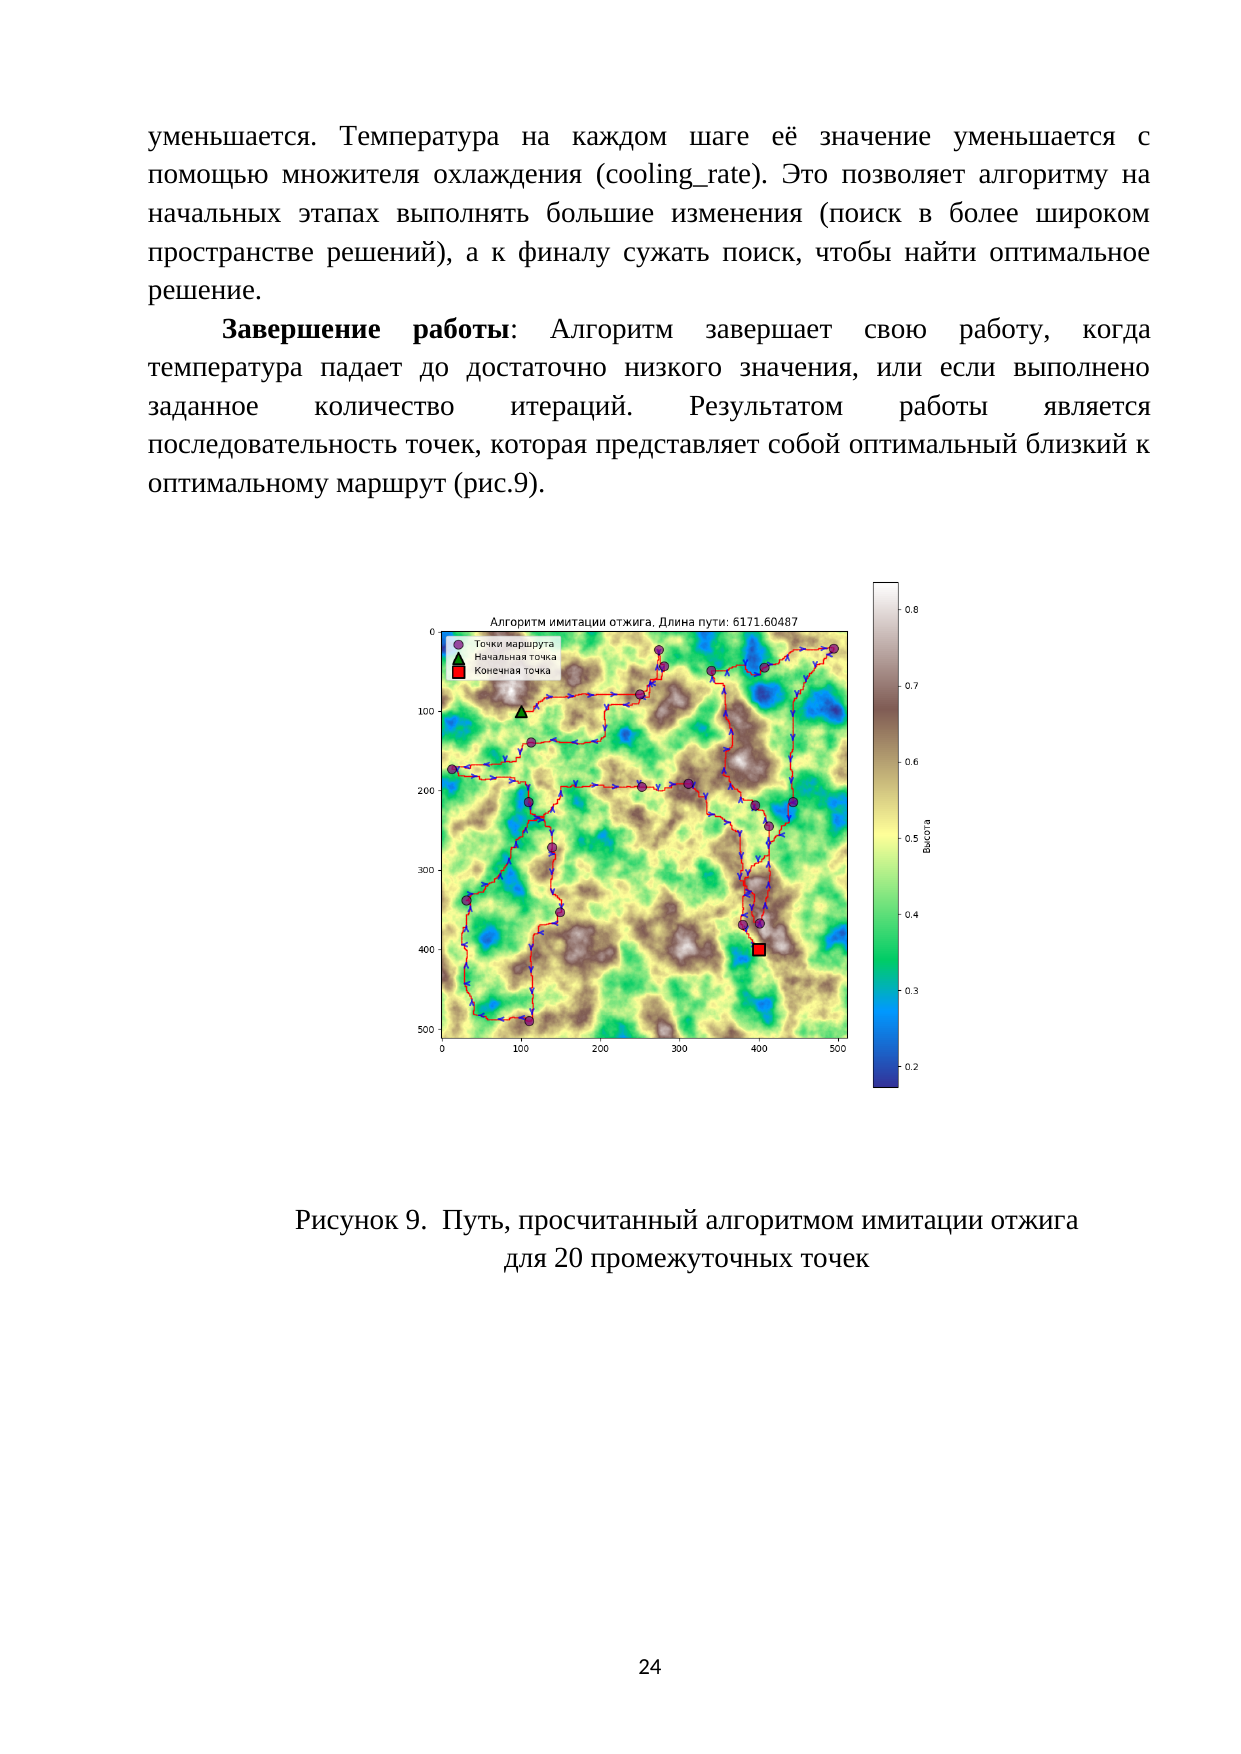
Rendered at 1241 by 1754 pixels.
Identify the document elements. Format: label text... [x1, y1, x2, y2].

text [148, 118, 1152, 306]
text Завершение работы: Алгоритм завершает свою работу, когда температура падает до достаточно низкого значения, или если выполнено заданное количество итераций. Результатом работы является последовательность точек, которая представляет собой оптимальный близкий к оптимальному маршрут (рис.9). [148, 311, 1152, 498]
picture [359, 503, 1014, 1159]
